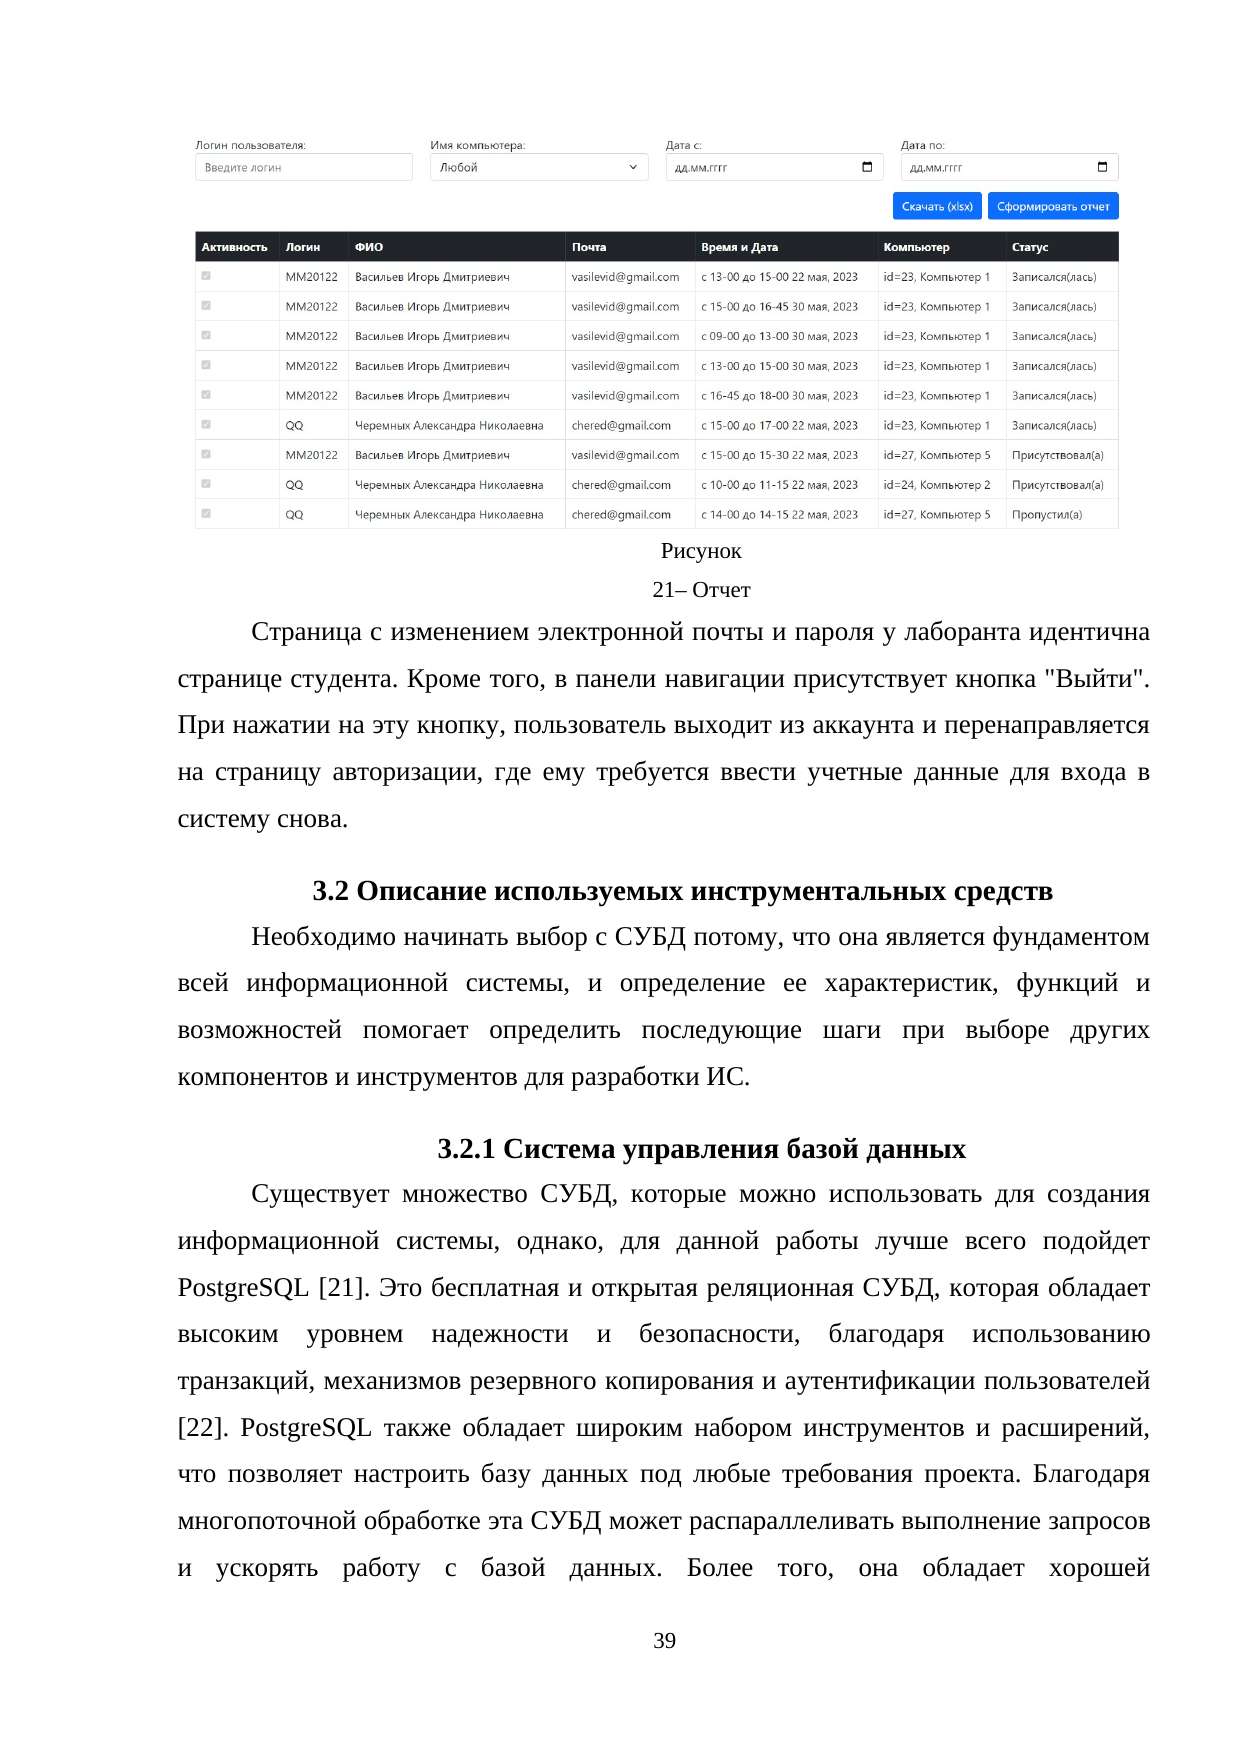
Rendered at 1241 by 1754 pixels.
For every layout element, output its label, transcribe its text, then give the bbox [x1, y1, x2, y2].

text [177, 1177, 1152, 1582]
text Необходимо начинать выбор с СУБД потому, что она является фундаментом всей информационной системы, и определение ее характеристик, функций и возможностей помогает определить последующие шаги при выборе других компонентов и инструментов для разработки ИС. [177, 919, 1152, 1091]
picture [177, 118, 1151, 538]
text Страница с изменением электронной почты и пароля у лаборанта идентична странице студента. Кроме того, в панели навигации присутствует кнопка "Выйти". При нажатии на эту кнопку, пользователь выходит из аккаунта и перенаправляется на страницу авторизации, где ему требуется ввести учетные данные для входа в систему снова. [177, 615, 1152, 833]
list Система управления базой данных [252, 1131, 1152, 1165]
list Описание используемых инструментальных средств [215, 873, 1152, 907]
text Рисунок [177, 537, 1152, 564]
